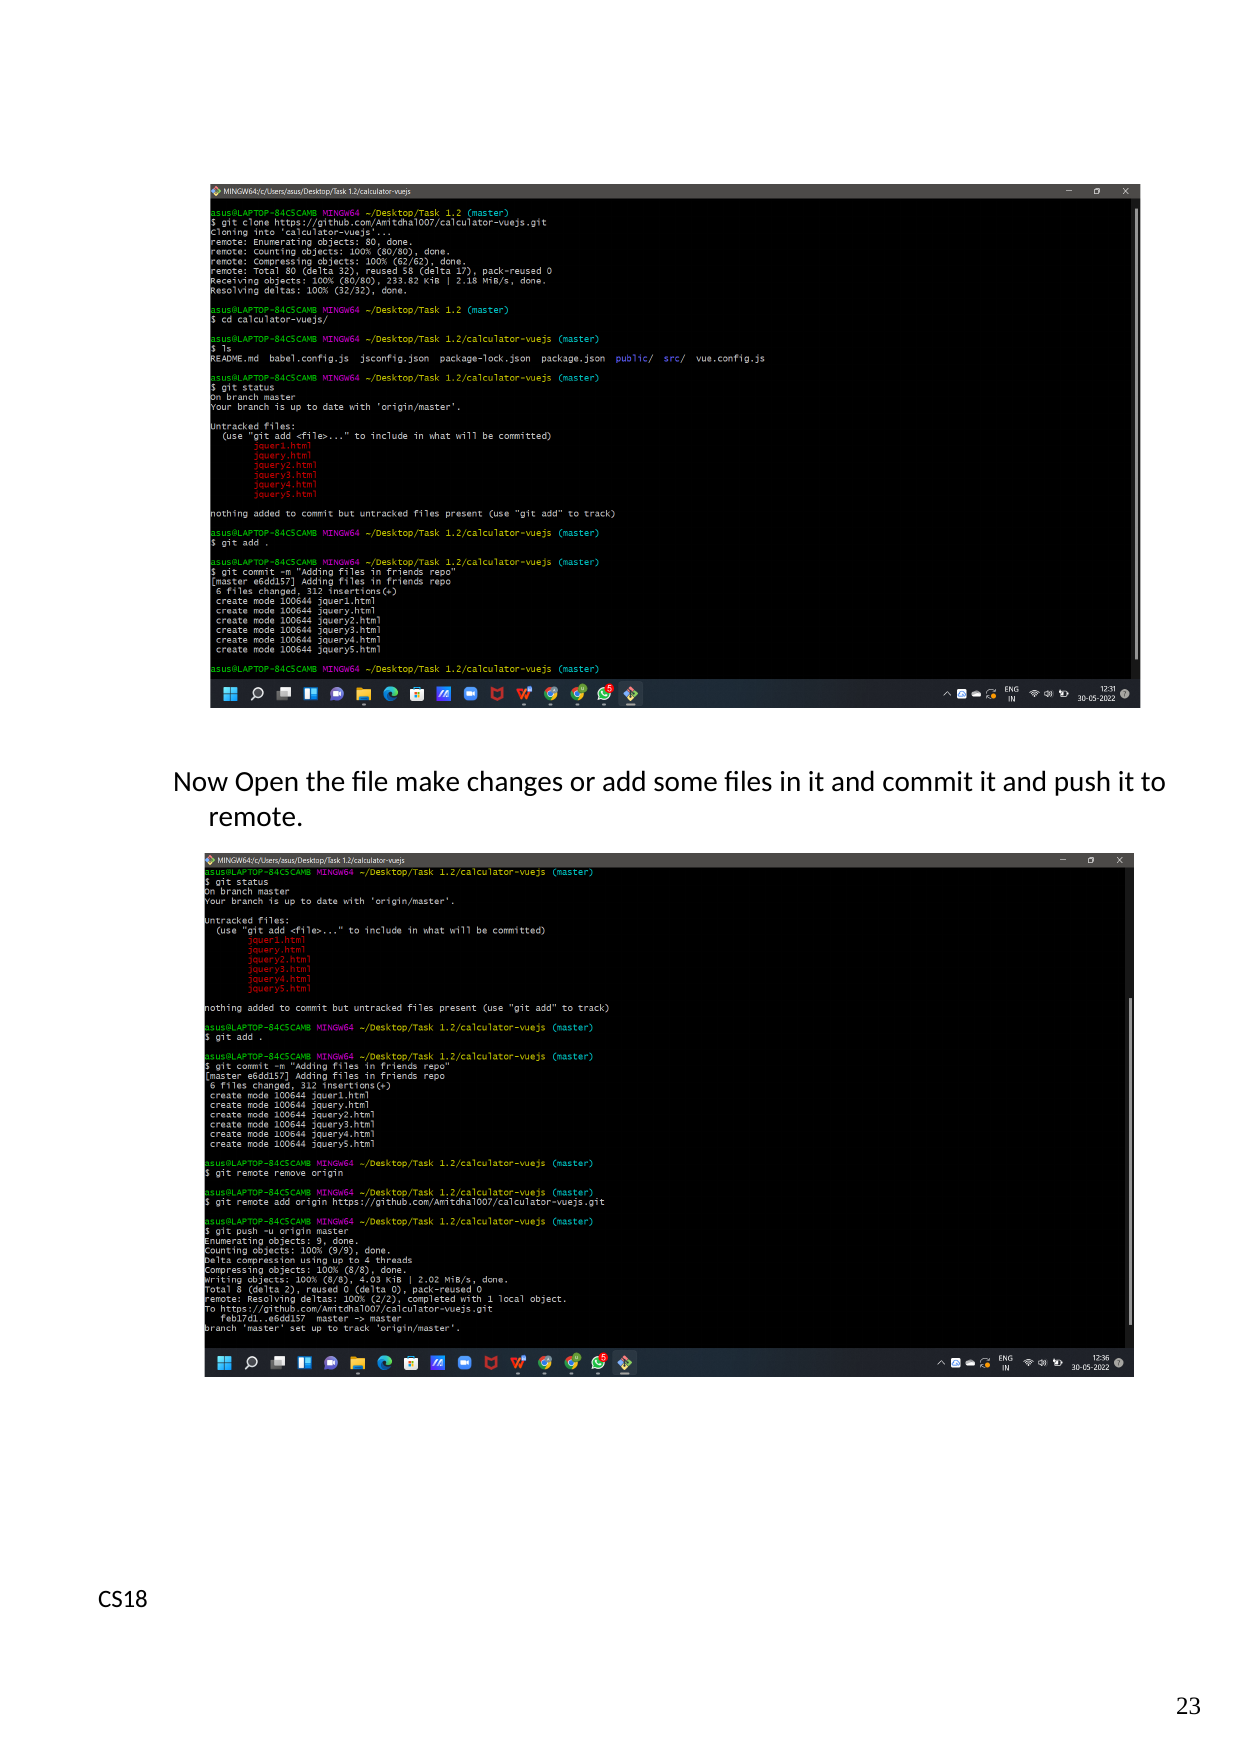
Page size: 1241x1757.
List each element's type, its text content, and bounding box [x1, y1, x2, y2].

picture [210, 184, 1141, 708]
list Now Open the file make changes or add some files in it and commit it and push it to remote. [173, 763, 1221, 834]
picture [204, 853, 1134, 1377]
